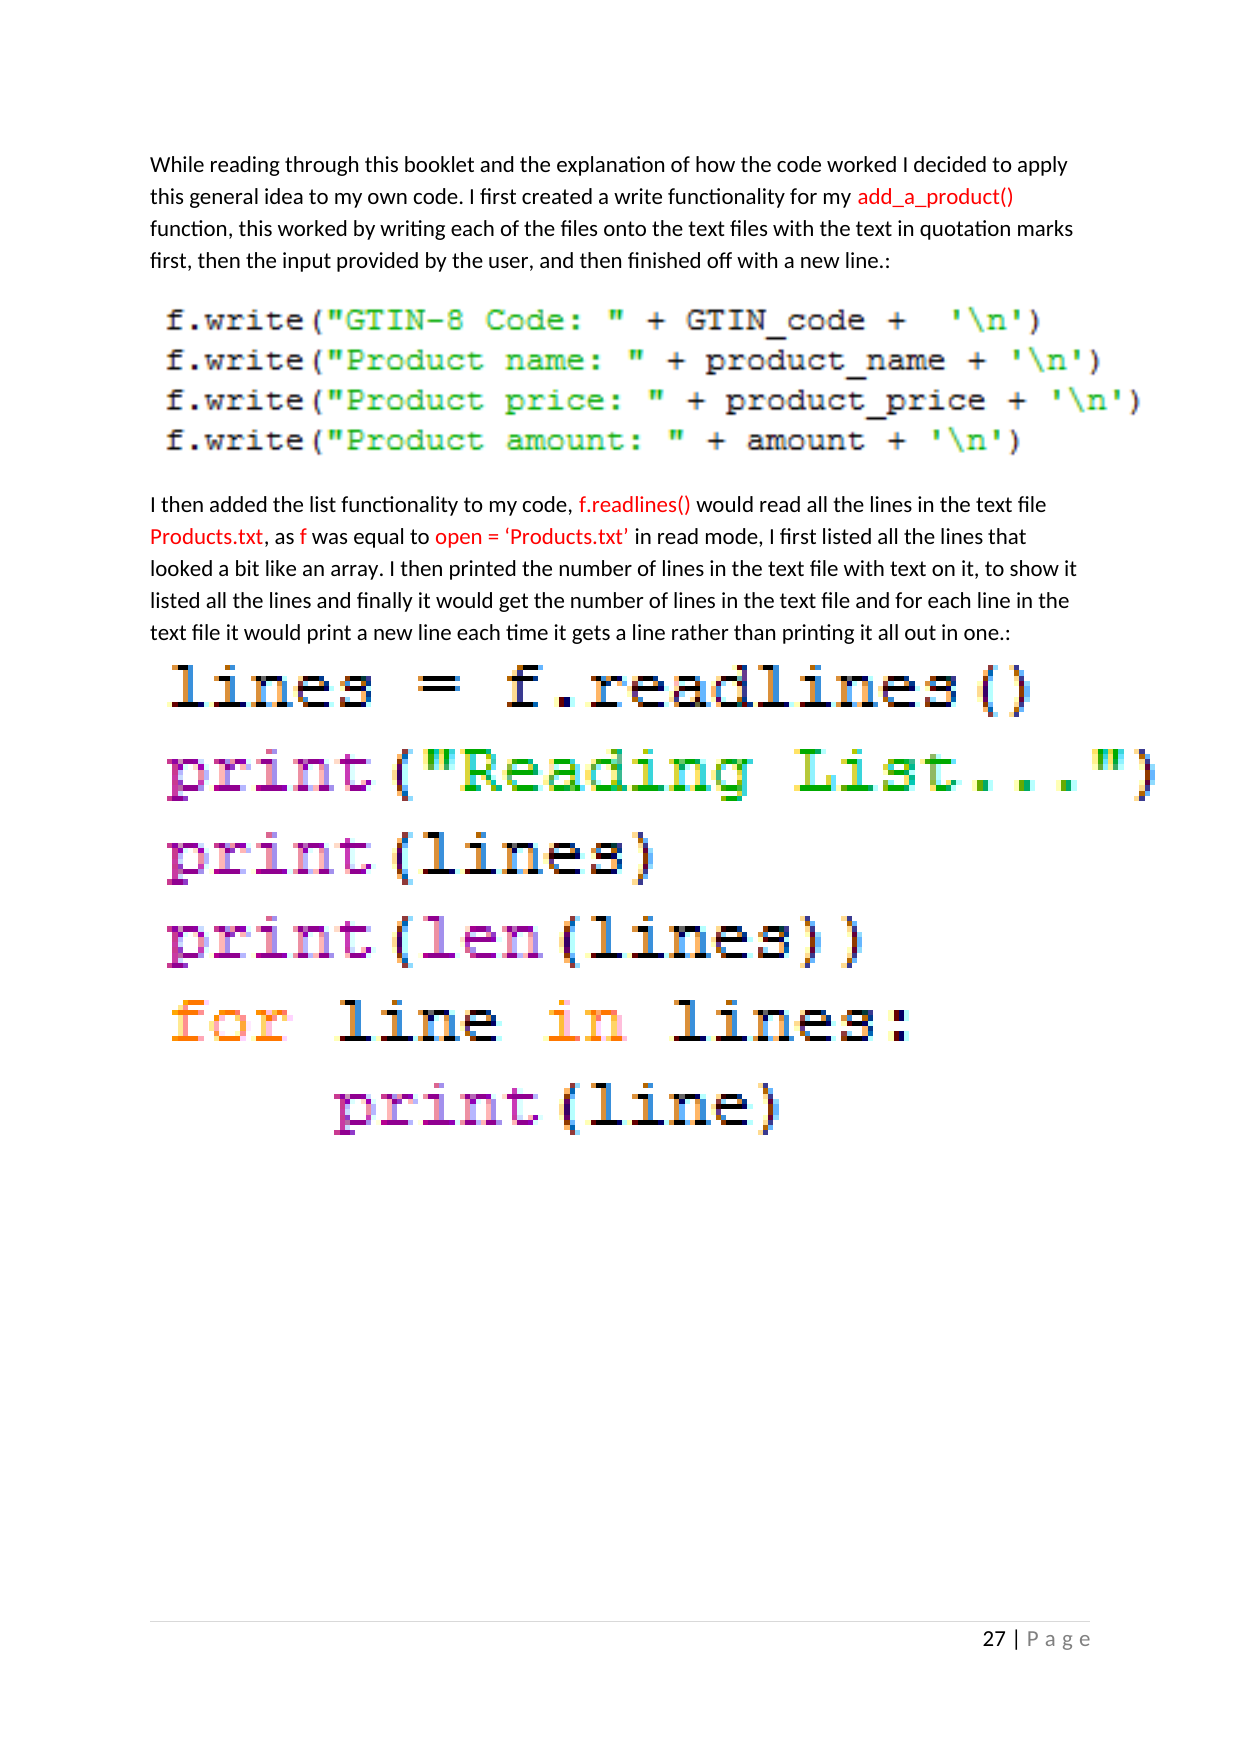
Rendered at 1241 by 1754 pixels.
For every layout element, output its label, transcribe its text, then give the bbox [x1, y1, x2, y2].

text While reading through this booklet and the explanation of how the code worked I decided to apply this general idea to my own code. I first created a write functionality for my add_a_product() function, this worked by writing each of the files onto the text files with the text in quotation marks first, then the input provided by the user, and then finished off with a new line.: [150, 150, 1090, 274]
picture [150, 299, 1157, 465]
picture [150, 650, 1164, 1151]
text I then added the list functionality to my code, f.readlines() would read all the lines in the text file Products.txt, as f was equal to open = ‘Products.txt’ in read mode, I first listed all the lines that looked a bit like an array. I then printed the number of lines in the text file with text on it, to show it listed all the lines and finally it would get the number of lines in the text file and for each line in the text file it would print a new line each time it gets a line rather than printing it all out in one.: [150, 490, 1090, 650]
